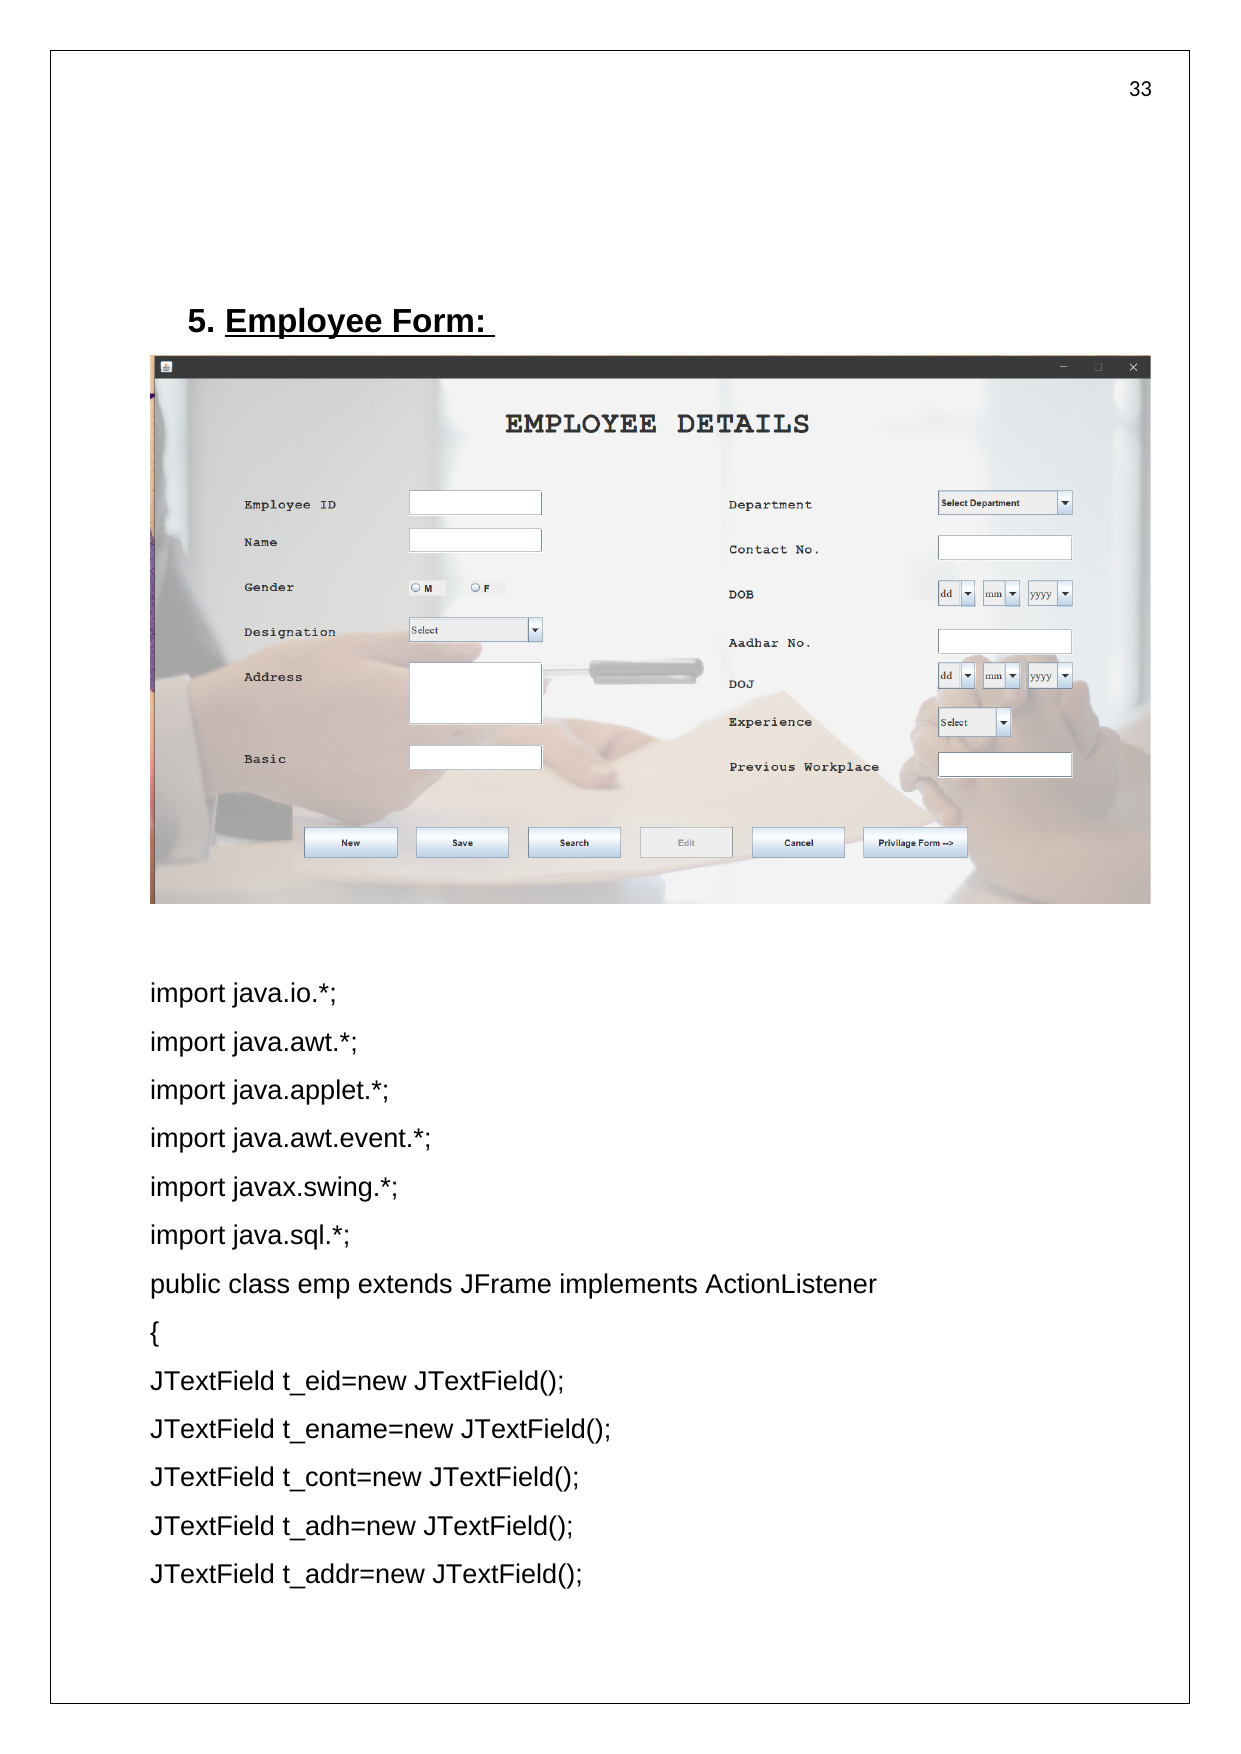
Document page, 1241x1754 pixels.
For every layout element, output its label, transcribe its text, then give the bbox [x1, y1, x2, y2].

text import java.io.*; [150, 977, 1152, 1008]
text import java.sql.*; [150, 1219, 1152, 1251]
list Employee Form: [187, 301, 1152, 340]
text JTextField t_addr=new JTextField(); [150, 1558, 1152, 1589]
text JTextField t_cont=new JTextField(); [150, 1461, 1152, 1493]
text JTextField t_ename=new JTextField(); [150, 1413, 1152, 1444]
text import java.awt.event.*; [150, 1122, 1152, 1154]
text public class emp extends JFrame implements ActionListener [150, 1268, 1152, 1299]
text import java.applet.*; [150, 1074, 1152, 1105]
text JTextField t_adh=new JTextField(); [150, 1510, 1152, 1541]
text JTextField t_eid=new JTextField(); [150, 1364, 1152, 1396]
text import java.awt.*; [150, 1026, 1152, 1057]
text { [150, 1316, 1152, 1347]
text import javax.swing.*; [150, 1171, 1152, 1202]
picture [150, 355, 1151, 904]
